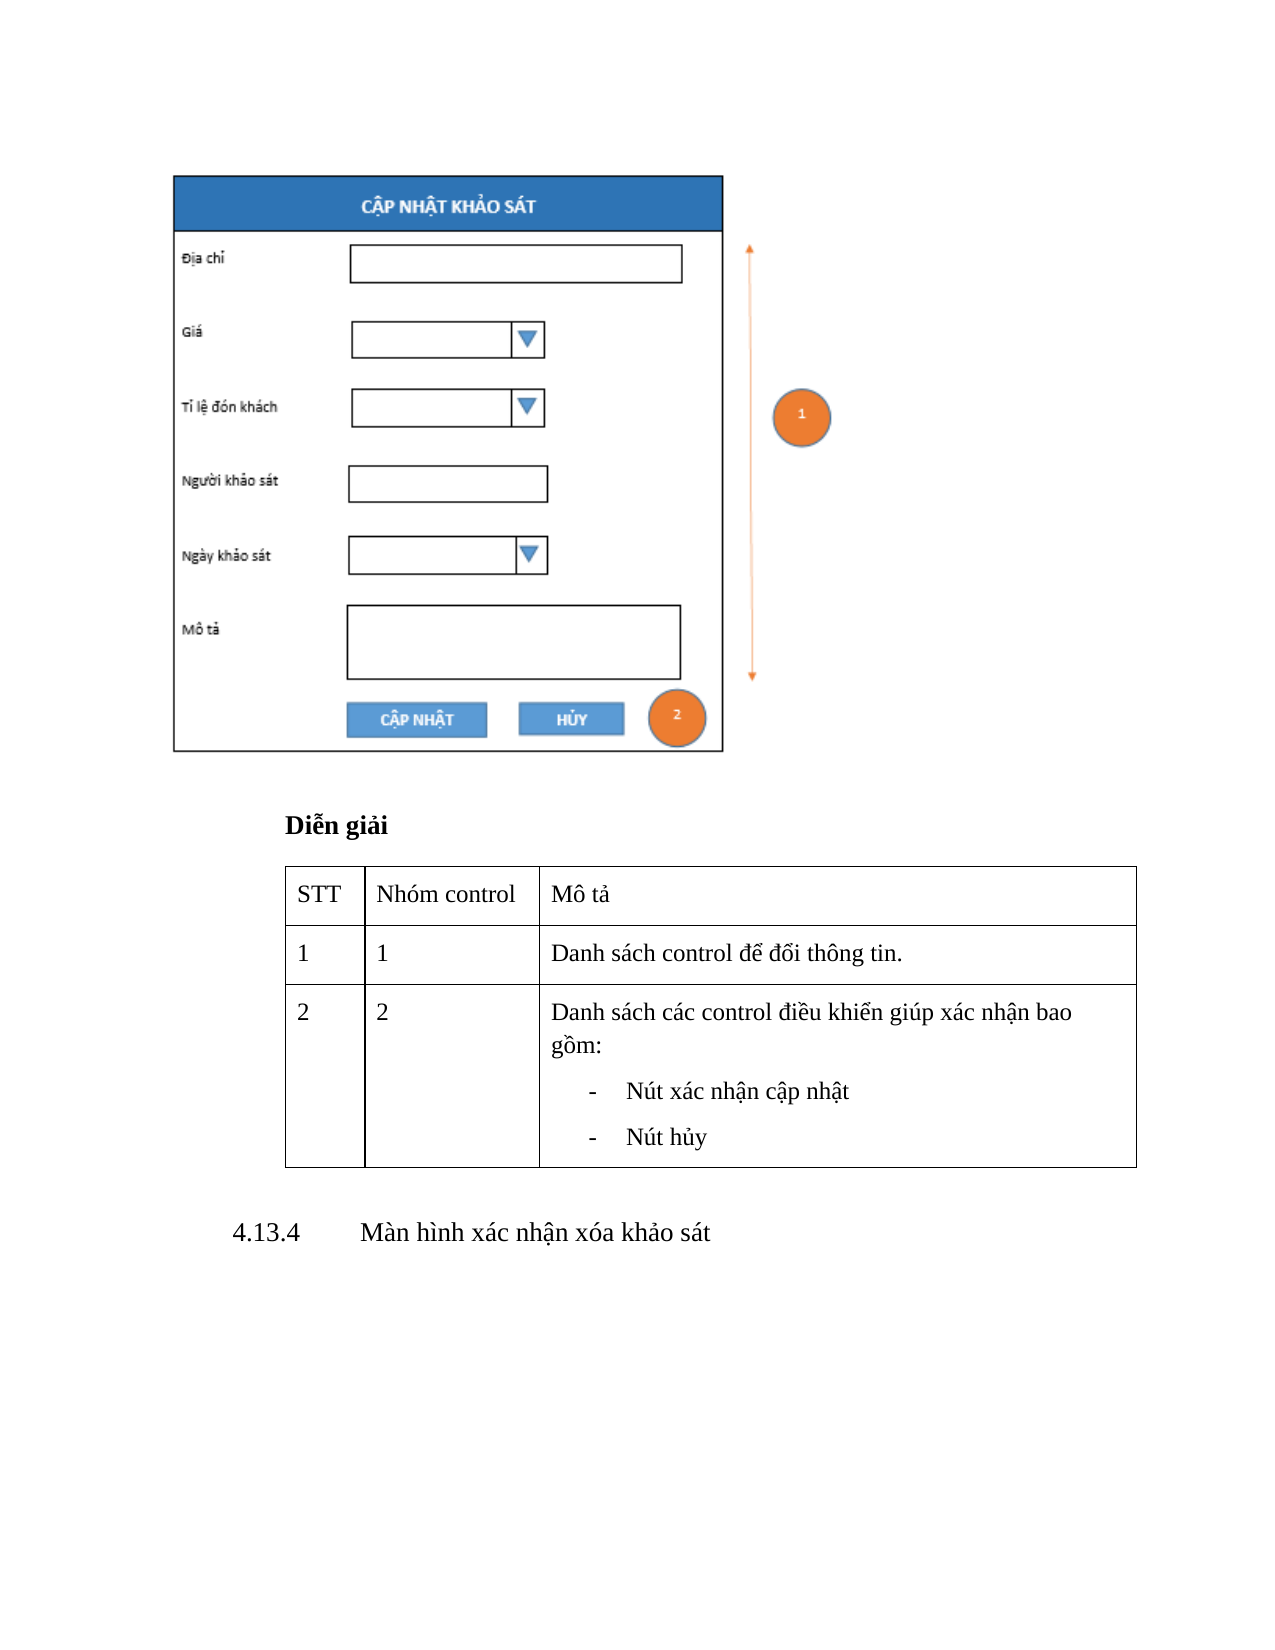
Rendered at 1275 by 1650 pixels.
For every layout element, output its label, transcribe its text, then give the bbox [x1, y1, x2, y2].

picture [150, 150, 869, 793]
table_cell Danh sách control để đổi thông tin. [540, 926, 1136, 984]
table_header Nhóm control [366, 867, 539, 925]
table_header STT [286, 867, 364, 925]
table_header Mô tả [540, 867, 1136, 925]
table_cell Danh sách các control điều khiển giúp xác nhận bao gồm: Nút xác nhận cập nhật Nút hủy [540, 985, 1136, 1167]
table_cell 1 [366, 926, 539, 984]
table_cell 2 [286, 985, 364, 1167]
table_cell 1 [286, 926, 364, 984]
list Màn hình xác nhận xóa khảo sát [300, 1216, 1125, 1247]
list Diễn giải [285, 809, 1125, 840]
table_cell 2 [366, 985, 539, 1167]
